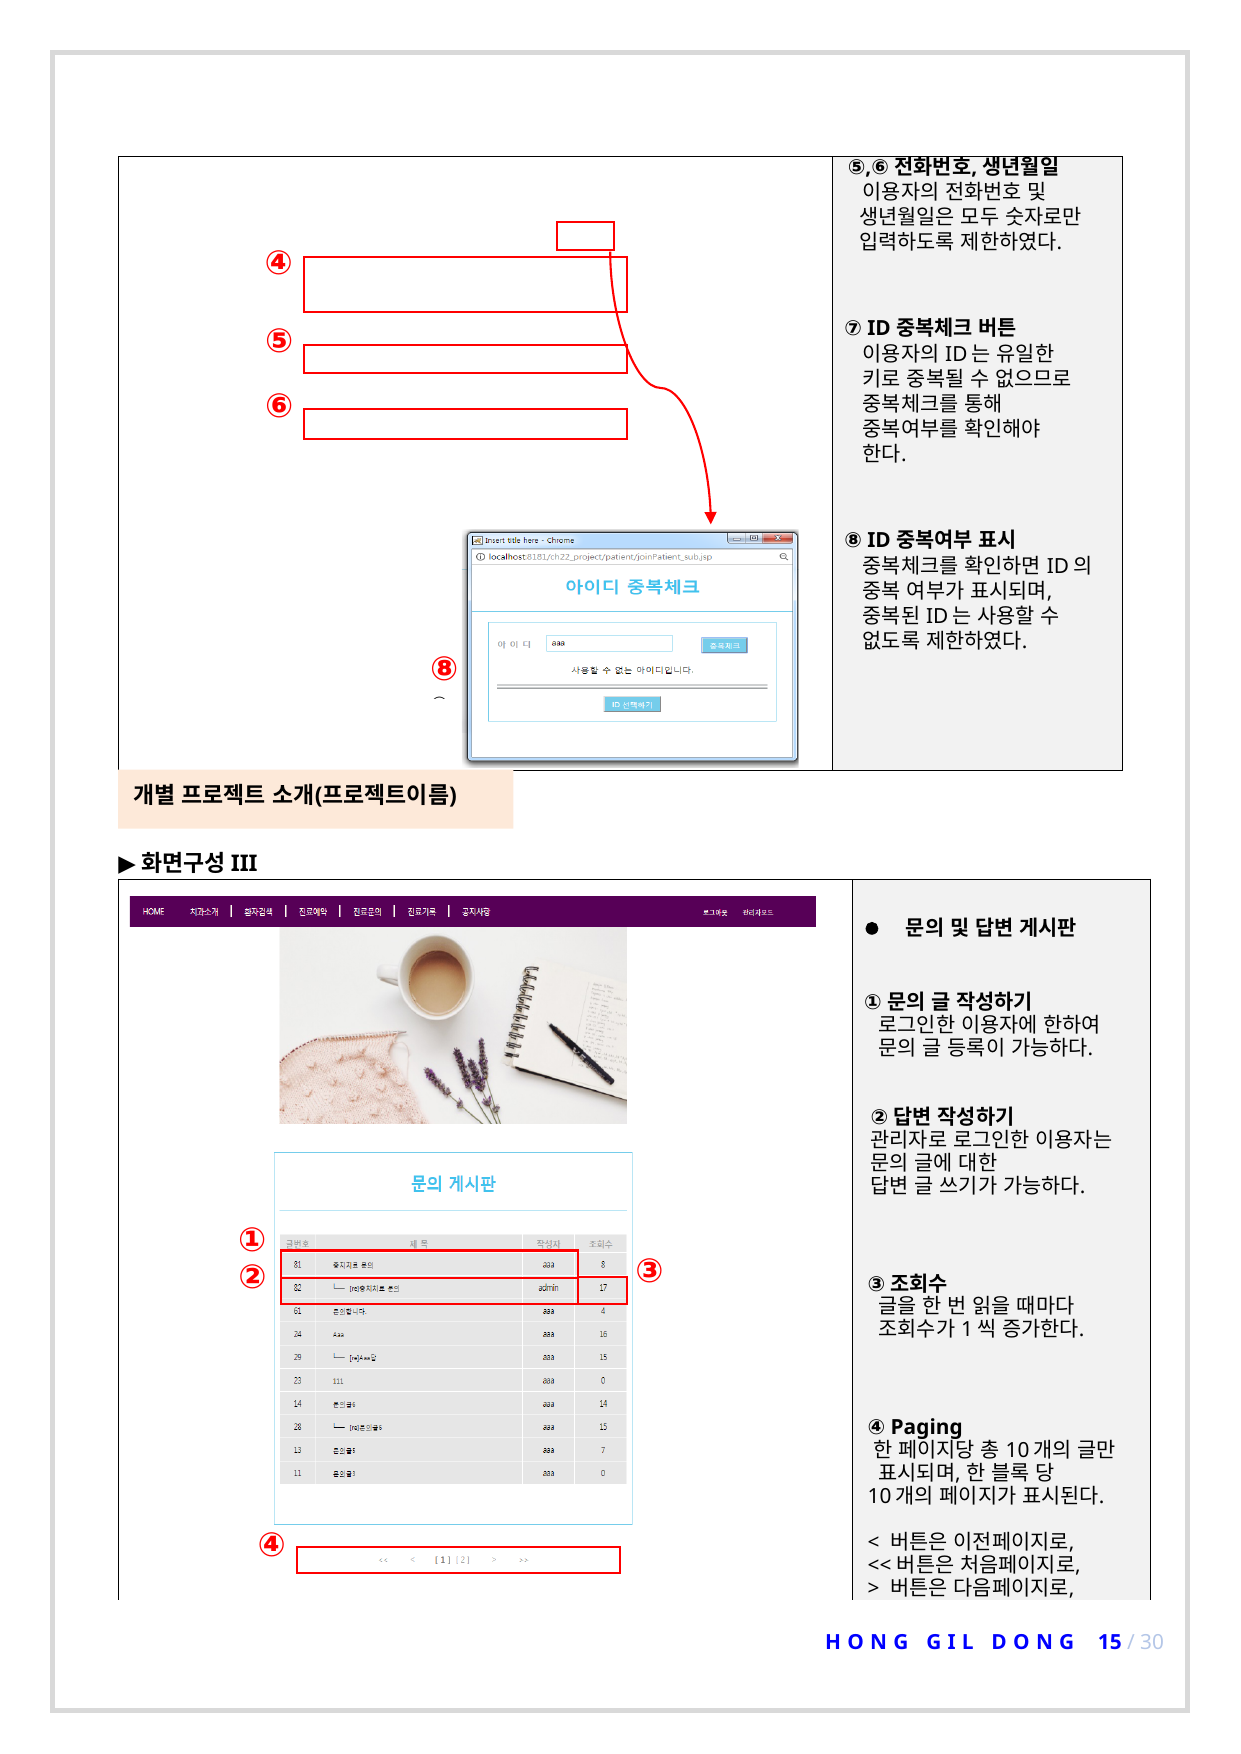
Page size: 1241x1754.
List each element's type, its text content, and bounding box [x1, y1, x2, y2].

table_header [119, 880, 852, 1600]
table_cell [119, 157, 832, 770]
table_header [853, 880, 1150, 1600]
picture [461, 529, 799, 767]
table_cell ⑤,⑥ 전화번호, 생년월일 이용자의 전화번호 및 생년월일은 모두 숫자로만 입력하도록 제한하였다. ⑦ ID 중복체크 버튼 이용자의 ID는 유일한 키로 중복될 수 없으므로 중복체크를 통해 중복여부를 확인해야 한다. ⑧ ID 중복여부 표시 중복체크를 확인하면 ID의 중복 여부가 표시되며, 중복된 ID는 사용할 수 없도록 제한하였다. [833, 157, 1122, 770]
picture [129, 896, 816, 1575]
text ▶ 화면구성III [118, 845, 1122, 878]
